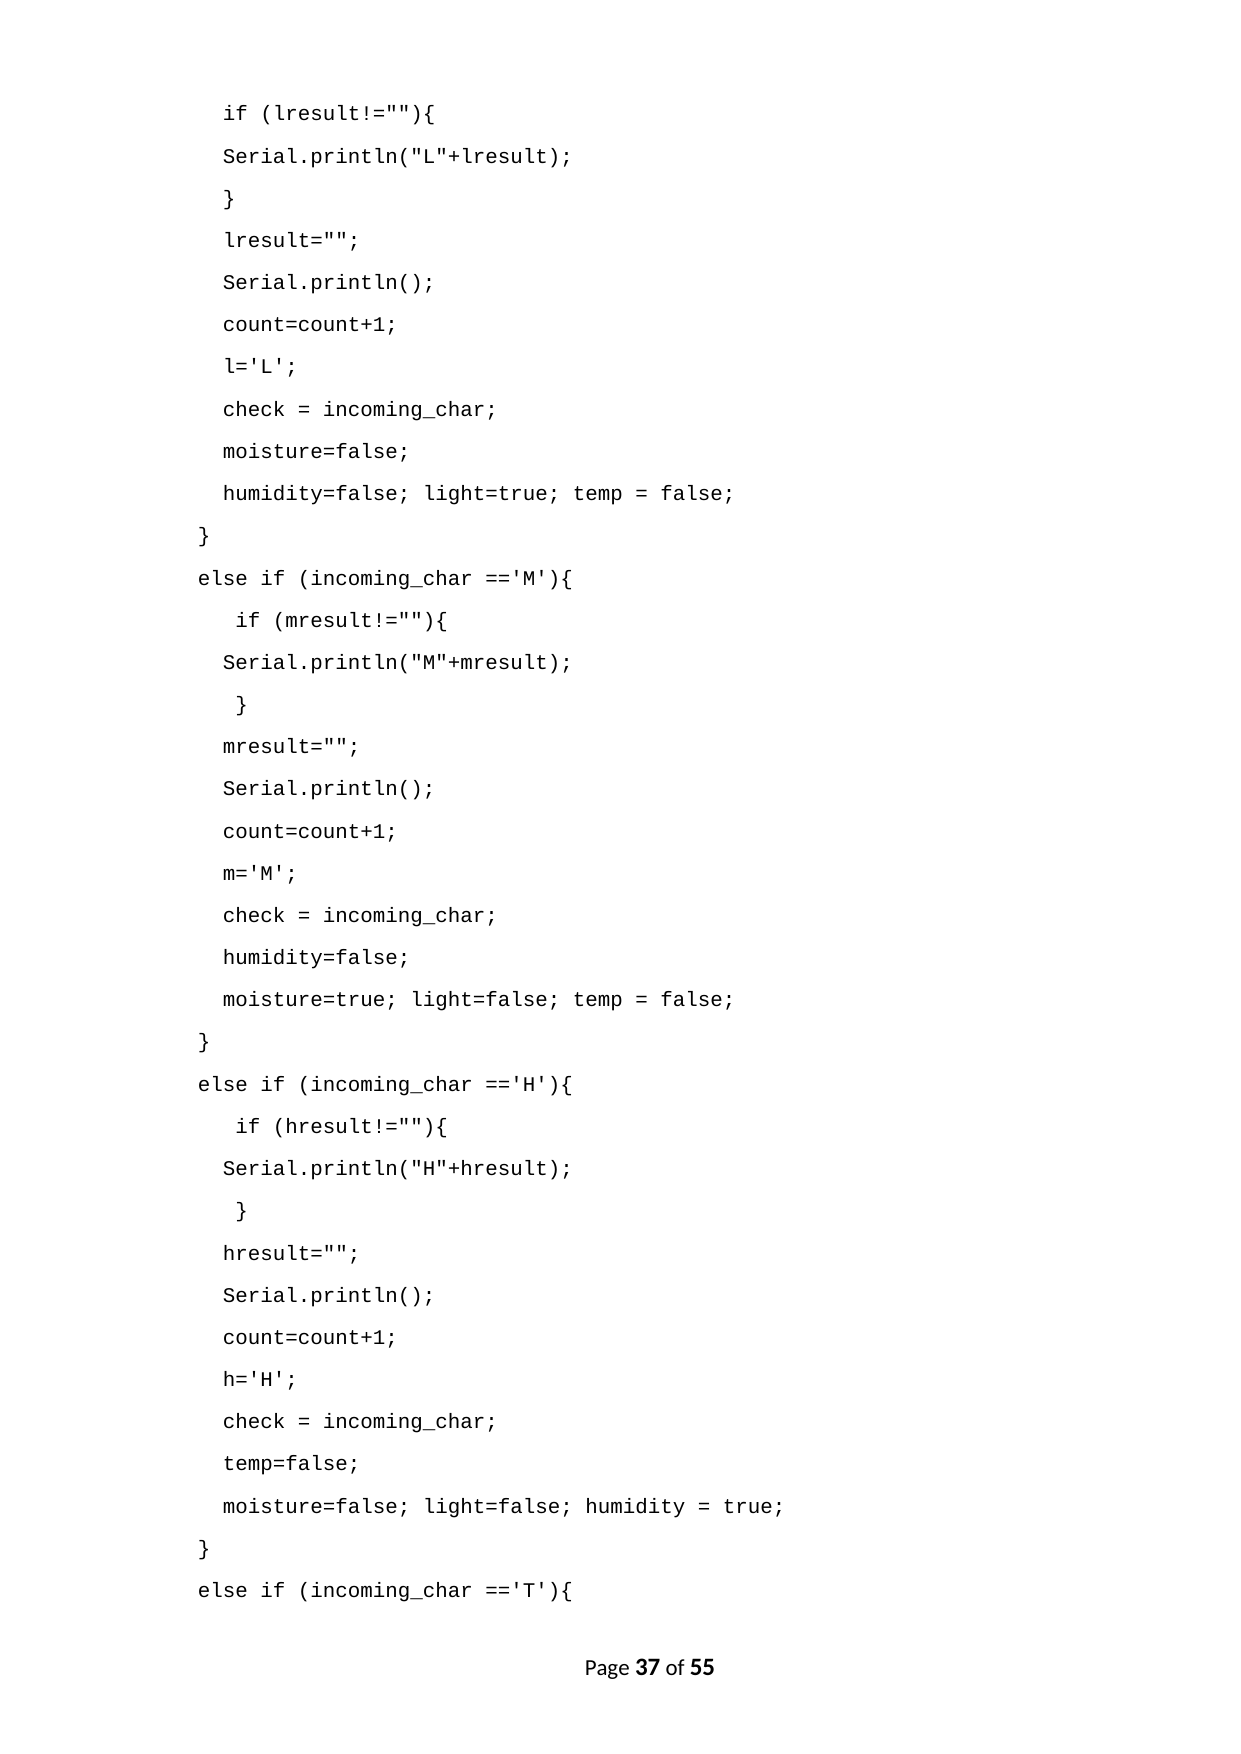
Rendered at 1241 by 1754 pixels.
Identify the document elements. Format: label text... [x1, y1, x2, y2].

text count=count+1; [148, 1327, 1152, 1351]
text mresult=""; [148, 736, 1152, 760]
text Serial.println(); [148, 1285, 1152, 1308]
text } [148, 188, 1152, 211]
text check = incoming_char; [148, 905, 1152, 929]
text if (lresult!=""){ [148, 103, 1152, 127]
text } [148, 525, 1152, 549]
text if (mresult!=""){ [148, 610, 1152, 633]
text count=count+1; [148, 821, 1152, 844]
text humidity=false; [148, 947, 1152, 971]
text l='L'; [148, 357, 1152, 380]
text temp=false; [148, 1453, 1152, 1477]
text Serial.println("L"+lresult); [148, 146, 1152, 169]
text m='M'; [148, 863, 1152, 886]
text moisture=true; light=false; temp = false; [148, 989, 1152, 1013]
text hresult=""; [148, 1242, 1152, 1266]
text Serial.println(); [148, 272, 1152, 296]
text humidity=false; light=true; temp = false; [148, 483, 1152, 507]
text else if (incoming_char =='T'){ [148, 1580, 1152, 1604]
text lresult=""; [148, 230, 1152, 254]
text } [148, 694, 1152, 718]
text Serial.println("M"+mresult); [148, 652, 1152, 676]
text check = incoming_char; [148, 399, 1152, 422]
text } [148, 1032, 1152, 1055]
text moisture=false; [148, 441, 1152, 464]
text check = incoming_char; [148, 1411, 1152, 1435]
text } [148, 1538, 1152, 1561]
text Serial.println(); [148, 778, 1152, 802]
text else if (incoming_char =='M'){ [148, 567, 1152, 591]
text h='H'; [148, 1369, 1152, 1393]
text count=count+1; [148, 314, 1152, 338]
text Serial.println("H"+hresult); [148, 1158, 1152, 1182]
text moisture=false; light=false; humidity = true; [148, 1496, 1152, 1519]
text } [148, 1200, 1152, 1224]
text else if (incoming_char =='H'){ [148, 1074, 1152, 1097]
text if (hresult!=""){ [148, 1116, 1152, 1139]
